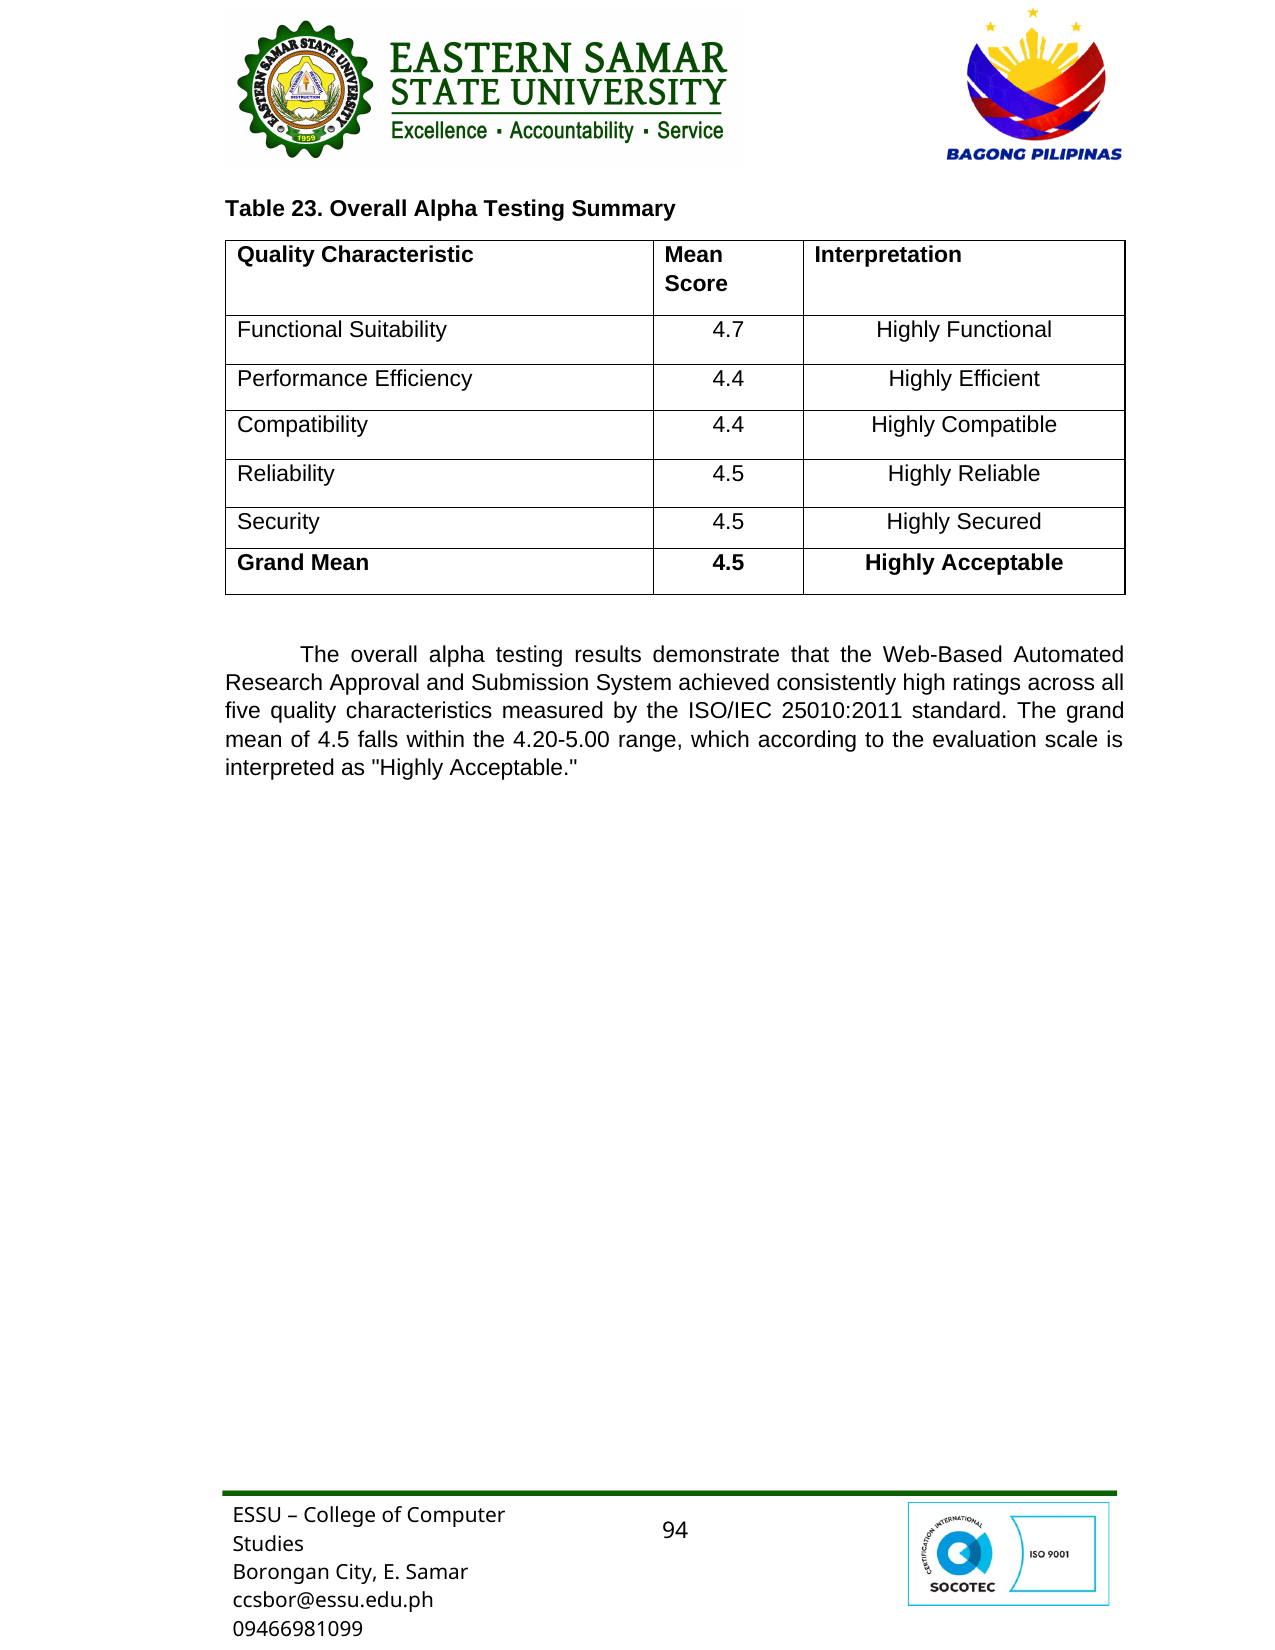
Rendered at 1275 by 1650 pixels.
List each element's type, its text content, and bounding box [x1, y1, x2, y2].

table_cell Highly Efficient [804, 365, 1124, 410]
table_cell Compatibility [226, 411, 653, 458]
table_cell Functional Suitability [226, 316, 653, 363]
table_header Mean Score [654, 241, 803, 315]
table_cell Highly Compatible [804, 411, 1124, 458]
table_cell 4.4 [654, 411, 803, 458]
table_cell 4.4 [654, 365, 803, 410]
table_cell Highly Functional [804, 316, 1124, 363]
table_cell 4.7 [654, 316, 803, 363]
picture [222, 1488, 1118, 1498]
picture [941, 4, 1125, 164]
picture [907, 1502, 1110, 1604]
table_cell Performance Efficiency [226, 365, 653, 410]
text Table 23. Overall Alpha Testing Summary [225, 195, 1125, 221]
table_cell Highly Acceptable [804, 549, 1124, 594]
table_cell Security [226, 508, 653, 548]
table_cell Highly Secured [804, 508, 1124, 548]
picture [225, 9, 743, 169]
table_cell 4.5 [654, 549, 803, 594]
table_header Interpretation [804, 241, 1124, 315]
table_header Quality Characteristic [226, 241, 653, 315]
table_cell Reliability [226, 460, 653, 507]
table_cell 4.5 [654, 460, 803, 507]
table_cell 4.5 [654, 508, 803, 548]
table_cell Highly Reliable [804, 460, 1124, 507]
table_cell Grand Mean [226, 549, 653, 594]
text The overall alpha testing results demonstrate that the Web-Based Automated Research Approval and Submission System achieved consistently high ratings across all five quality characteristics measured by the ISO/IEC 25010:2011 standard. The grand mean of 4.5 falls within the 4.20-5.00 range, which according to the evaluation scale is interpreted as "Highly Acceptable." [225, 641, 1125, 781]
